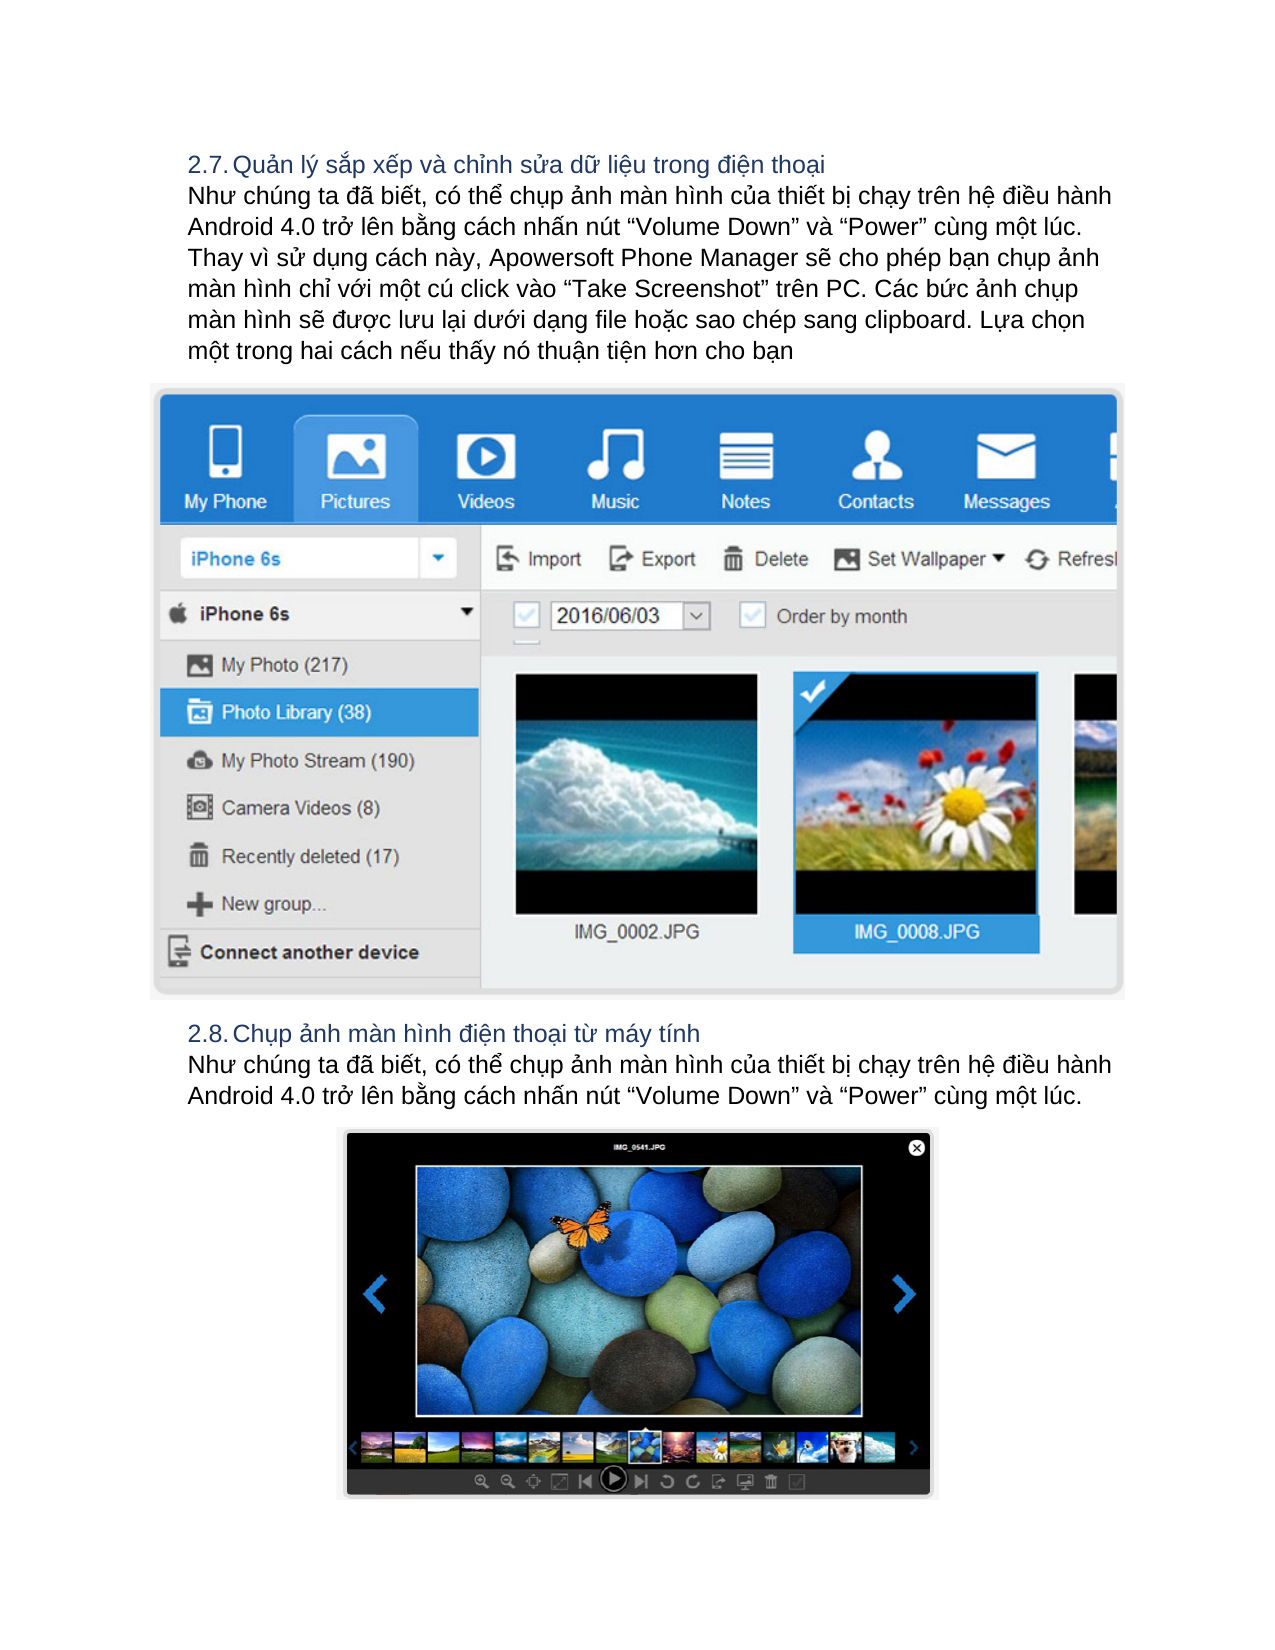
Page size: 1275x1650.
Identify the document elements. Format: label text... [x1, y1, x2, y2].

subtitle Quản lý sắp xếp và chỉnh sửa dữ liệu trong điện thoại [187, 150, 1125, 179]
text Như chúng ta đã biết, có thể chụp ảnh màn hình của thiết bị chạy trên hệ điều hành Android 4.0 trở lên bằng cách nhấn nút “Volume Down” và “Power” cùng một lúc. Thay vì sử dụng cách này, Apowersoft Phone Manager sẽ cho phép bạn chụp ảnh màn hình chỉ với một cú click vào “Take Screenshot” trên PC. Các bức ảnh chụp màn hình sẽ được lưu lại dưới dạng file hoặc sao chép sang clipboard. Lựa chọn một trong hai cách nếu thấy nó thuận tiện hơn cho bạn [187, 1049, 1125, 1109]
picture [336, 1127, 939, 1500]
picture [150, 383, 1125, 1000]
text Như chúng ta đã biết, có thể chụp ảnh màn hình của thiết bị chạy trên hệ điều hành Android 4.0 trở lên bằng cách nhấn nút “Volume Down” và “Power” cùng một lúc. Thay vì sử dụng cách này, Apowersoft Phone Manager sẽ cho phép bạn chụp ảnh màn hình chỉ với một cú click vào “Take Screenshot” trên PC. Các bức ảnh chụp màn hình sẽ được lưu lại dưới dạng file hoặc sao chép sang clipboard. Lựa chọn một trong hai cách nếu thấy nó thuận tiện hơn cho bạn [187, 181, 1125, 365]
subtitle Chụp ảnh màn hình điện thoại từ máy tính [187, 1018, 1125, 1047]
